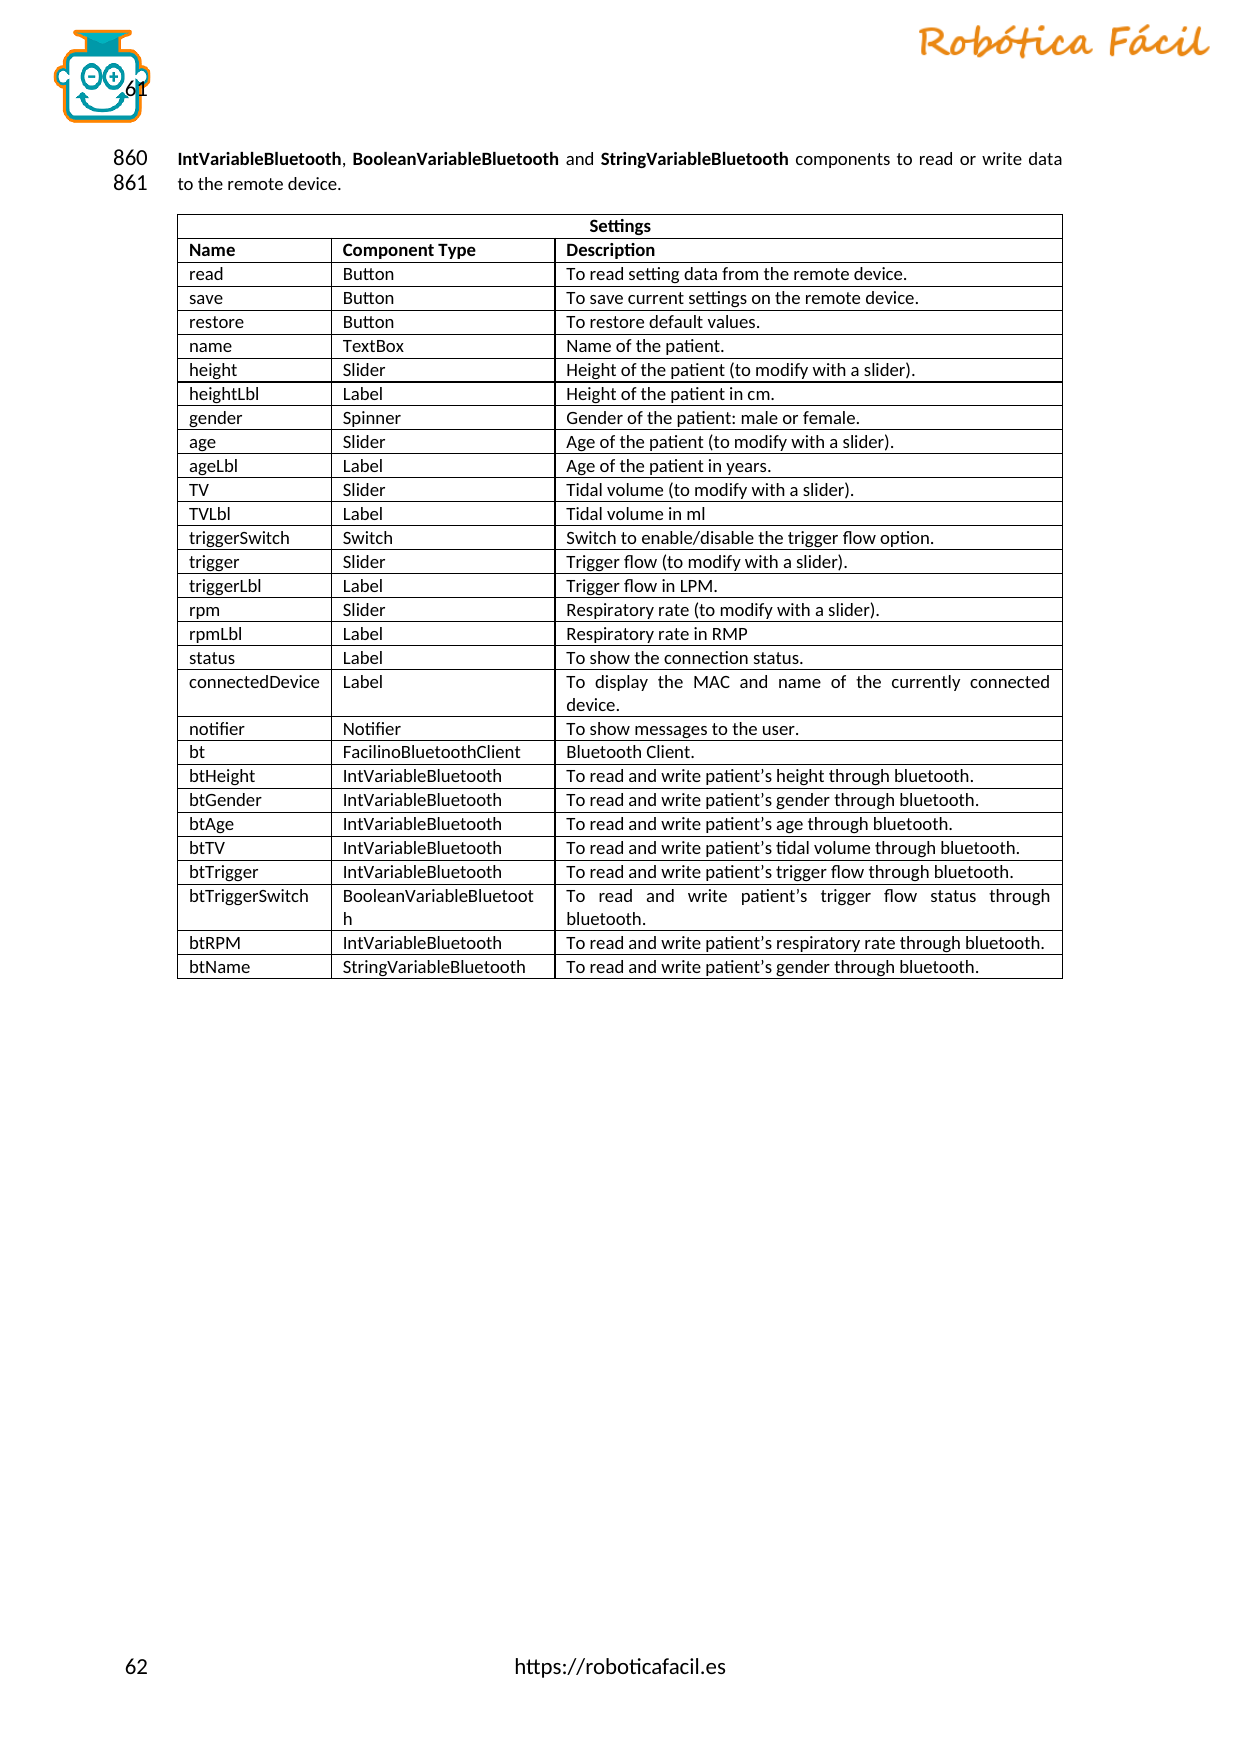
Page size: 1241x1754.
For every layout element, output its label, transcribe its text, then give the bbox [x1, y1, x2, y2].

table_cell Gender of the patient: male or female. [556, 406, 1062, 429]
table_cell Button [332, 287, 554, 309]
table_cell To save current settings on the remote device. [556, 287, 1062, 309]
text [177, 148, 1063, 195]
table_cell read [178, 263, 331, 286]
table_cell To read and write patient’s gender through bluetooth. [556, 955, 1062, 978]
table_cell Age of the patient (to modify with a slider). [556, 430, 1062, 453]
table_cell Height of the patient in cm. [556, 383, 1062, 405]
table_cell Switch to enable/disable the trigger flow option. [556, 526, 1062, 549]
table_cell Respiratory rate in RMP [556, 622, 1062, 645]
table_cell restore [178, 311, 331, 333]
table_cell btGender [178, 789, 331, 812]
table_cell To read and write patient’s respiratory rate through bluetooth. [556, 931, 1062, 954]
table_cell rpm [178, 598, 331, 621]
table_cell trigger [178, 550, 331, 573]
table_cell Label [332, 454, 554, 477]
table_cell Slider [332, 598, 554, 621]
table_cell triggerSwitch [178, 526, 331, 549]
table_cell FacilinoBluetoothClient [332, 741, 554, 764]
table_cell btAge [178, 813, 331, 836]
table_cell save [178, 287, 331, 309]
table_cell Component Type [332, 239, 554, 262]
table_cell Label [332, 622, 554, 645]
table_cell Height of the patient (to modify with a slider). [556, 359, 1062, 381]
table_cell IntVariableBluetooth [332, 813, 554, 836]
table_cell btTriggerSwitch [178, 885, 331, 930]
table_cell To read and write patient’s tidal volume through bluetooth. [556, 837, 1062, 859]
table_cell Notifier [332, 717, 554, 740]
table_cell Switch [332, 526, 554, 549]
table_cell Age of the patient in years. [556, 454, 1062, 477]
table_cell btTV [178, 837, 331, 859]
table_cell Tidal volume (to modify with a slider). [556, 478, 1062, 501]
table_cell Bluetooth Client. [556, 741, 1062, 764]
table_cell connectedDevice [178, 670, 331, 716]
table_cell Trigger flow (to modify with a slider). [556, 550, 1062, 573]
table_cell TV [178, 478, 331, 501]
table_cell triggerLbl [178, 574, 331, 597]
table_cell Name of the patient. [556, 335, 1062, 357]
table_cell To read and write patient’s trigger flow through bluetooth. [556, 861, 1062, 883]
table_cell Label [332, 383, 554, 405]
table_cell height [178, 359, 331, 381]
table_cell Spinner [332, 406, 554, 429]
table_cell To read and write patient’s height through bluetooth. [556, 765, 1062, 788]
table_cell To read and write patient’s trigger flow status through bluetooth. [556, 885, 1062, 930]
picture [53, 27, 151, 125]
table_cell Button [332, 311, 554, 333]
table_cell To display the MAC and name of the currently connected device. [556, 670, 1062, 716]
table_cell name [178, 335, 331, 357]
table_cell Name [178, 239, 331, 262]
table_cell IntVariableBluetooth [332, 861, 554, 883]
table_cell Trigger flow in LPM. [556, 574, 1062, 597]
table_cell Slider [332, 550, 554, 573]
table_cell ageLbl [178, 454, 331, 477]
table_cell IntVariableBluetooth [332, 789, 554, 812]
table_cell notifier [178, 717, 331, 740]
table_cell Label [332, 646, 554, 669]
table_cell btRPM [178, 931, 331, 954]
table_cell Description [556, 239, 1062, 262]
table_cell BooleanVariableBluetooth [332, 885, 554, 930]
table_cell btTrigger [178, 861, 331, 883]
table_cell btName [178, 955, 331, 978]
table_cell Label [332, 574, 554, 597]
table_header Settings [178, 215, 1062, 238]
table_cell IntVariableBluetooth [332, 931, 554, 954]
table_cell bt [178, 741, 331, 764]
table_cell TVLbl [178, 502, 331, 525]
table_cell Label [332, 502, 554, 525]
table_cell Respiratory rate (to modify with a slider). [556, 598, 1062, 621]
table_cell To show messages to the user. [556, 717, 1062, 740]
table_cell Button [332, 263, 554, 286]
table_cell To restore default values. [556, 311, 1062, 333]
picture [917, 22, 1215, 64]
table_cell To read and write patient’s age through bluetooth. [556, 813, 1062, 836]
table_cell To show the connection status. [556, 646, 1062, 669]
table_cell Tidal volume in ml [556, 502, 1062, 525]
table_cell rpmLbl [178, 622, 331, 645]
table_cell To read setting data from the remote device. [556, 263, 1062, 286]
table_cell Slider [332, 359, 554, 381]
table_cell heightLbl [178, 383, 331, 405]
table_cell TextBox [332, 335, 554, 357]
table_cell Slider [332, 430, 554, 453]
table_cell btHeight [178, 765, 331, 788]
table_cell gender [178, 406, 331, 429]
table_cell Slider [332, 478, 554, 501]
table_cell status [178, 646, 331, 669]
table_cell StringVariableBluetooth [332, 955, 554, 978]
table_cell IntVariableBluetooth [332, 765, 554, 788]
table_cell To read and write patient’s gender through bluetooth. [556, 789, 1062, 812]
table_cell IntVariableBluetooth [332, 837, 554, 859]
table_cell age [178, 430, 331, 453]
table_cell Label [332, 670, 554, 716]
